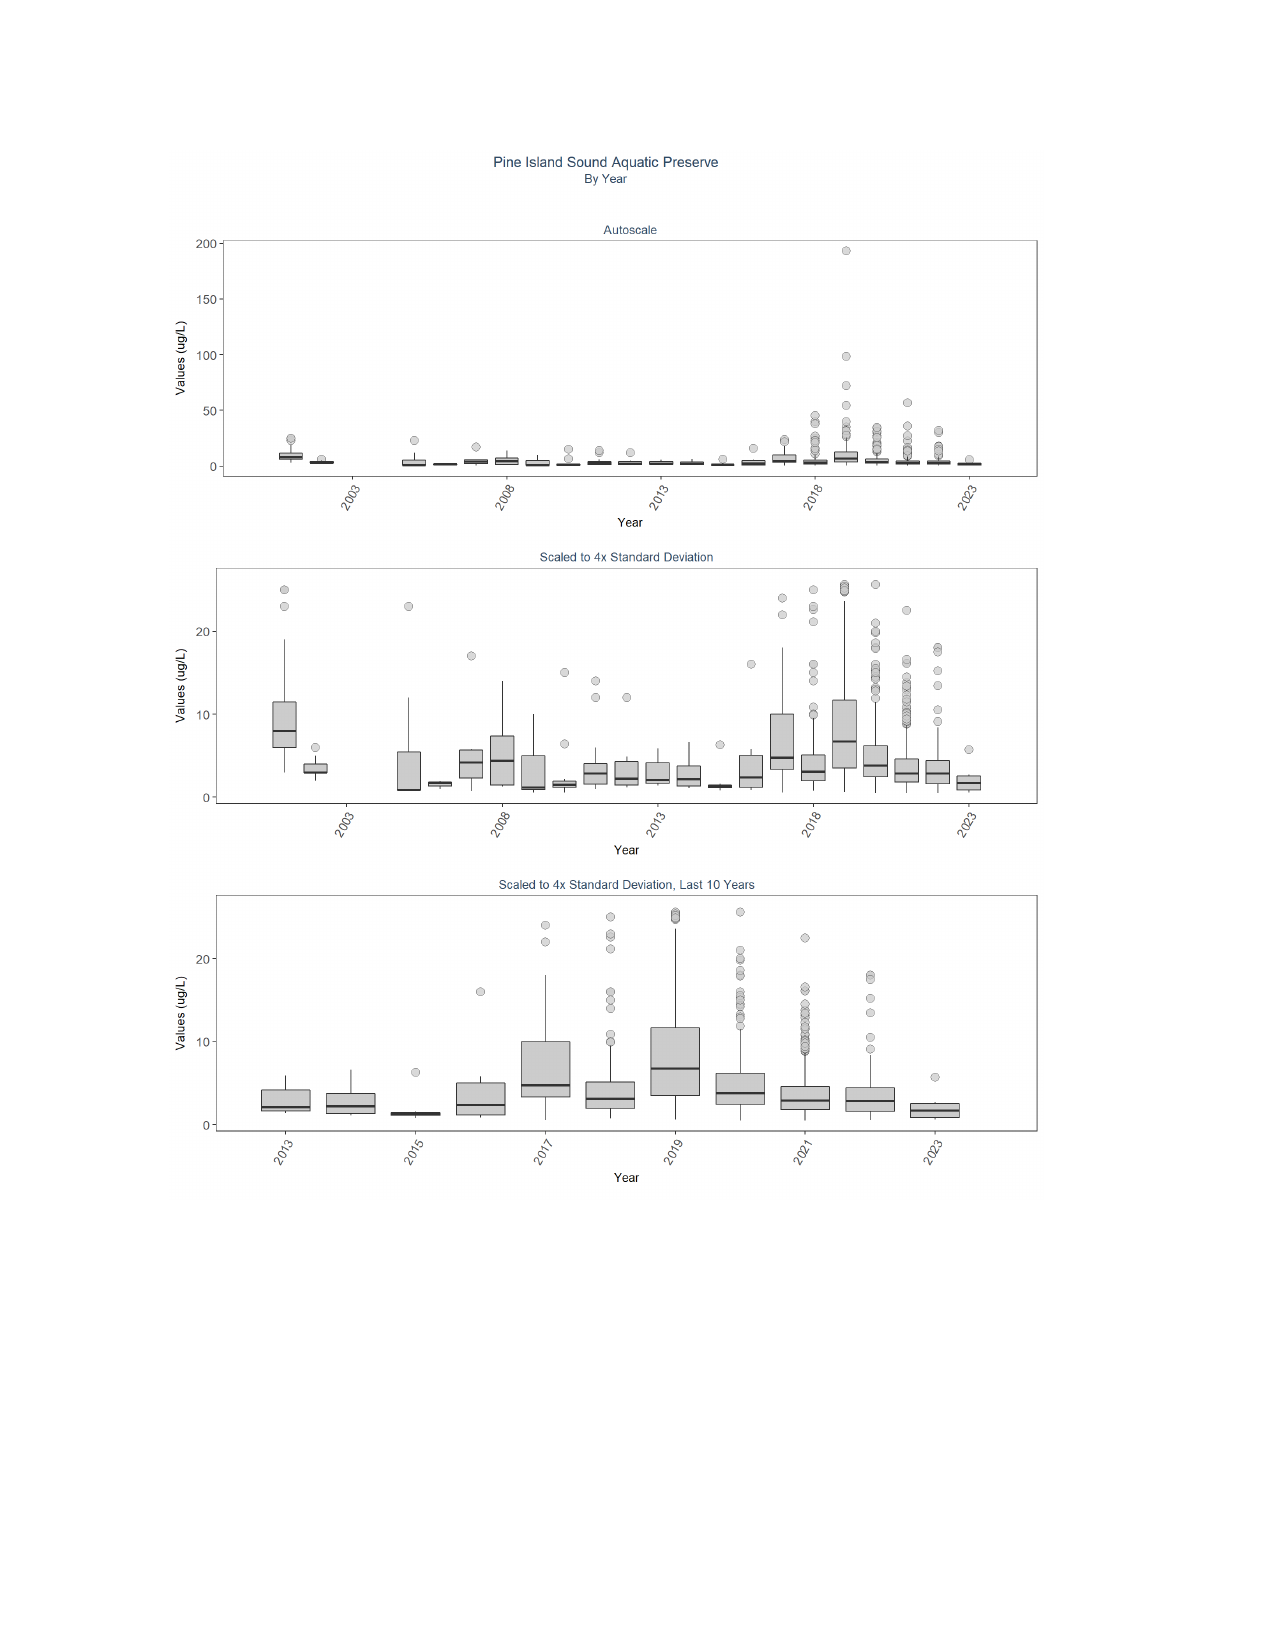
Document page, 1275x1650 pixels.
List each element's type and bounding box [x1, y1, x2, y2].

picture [168, 150, 1044, 1200]
